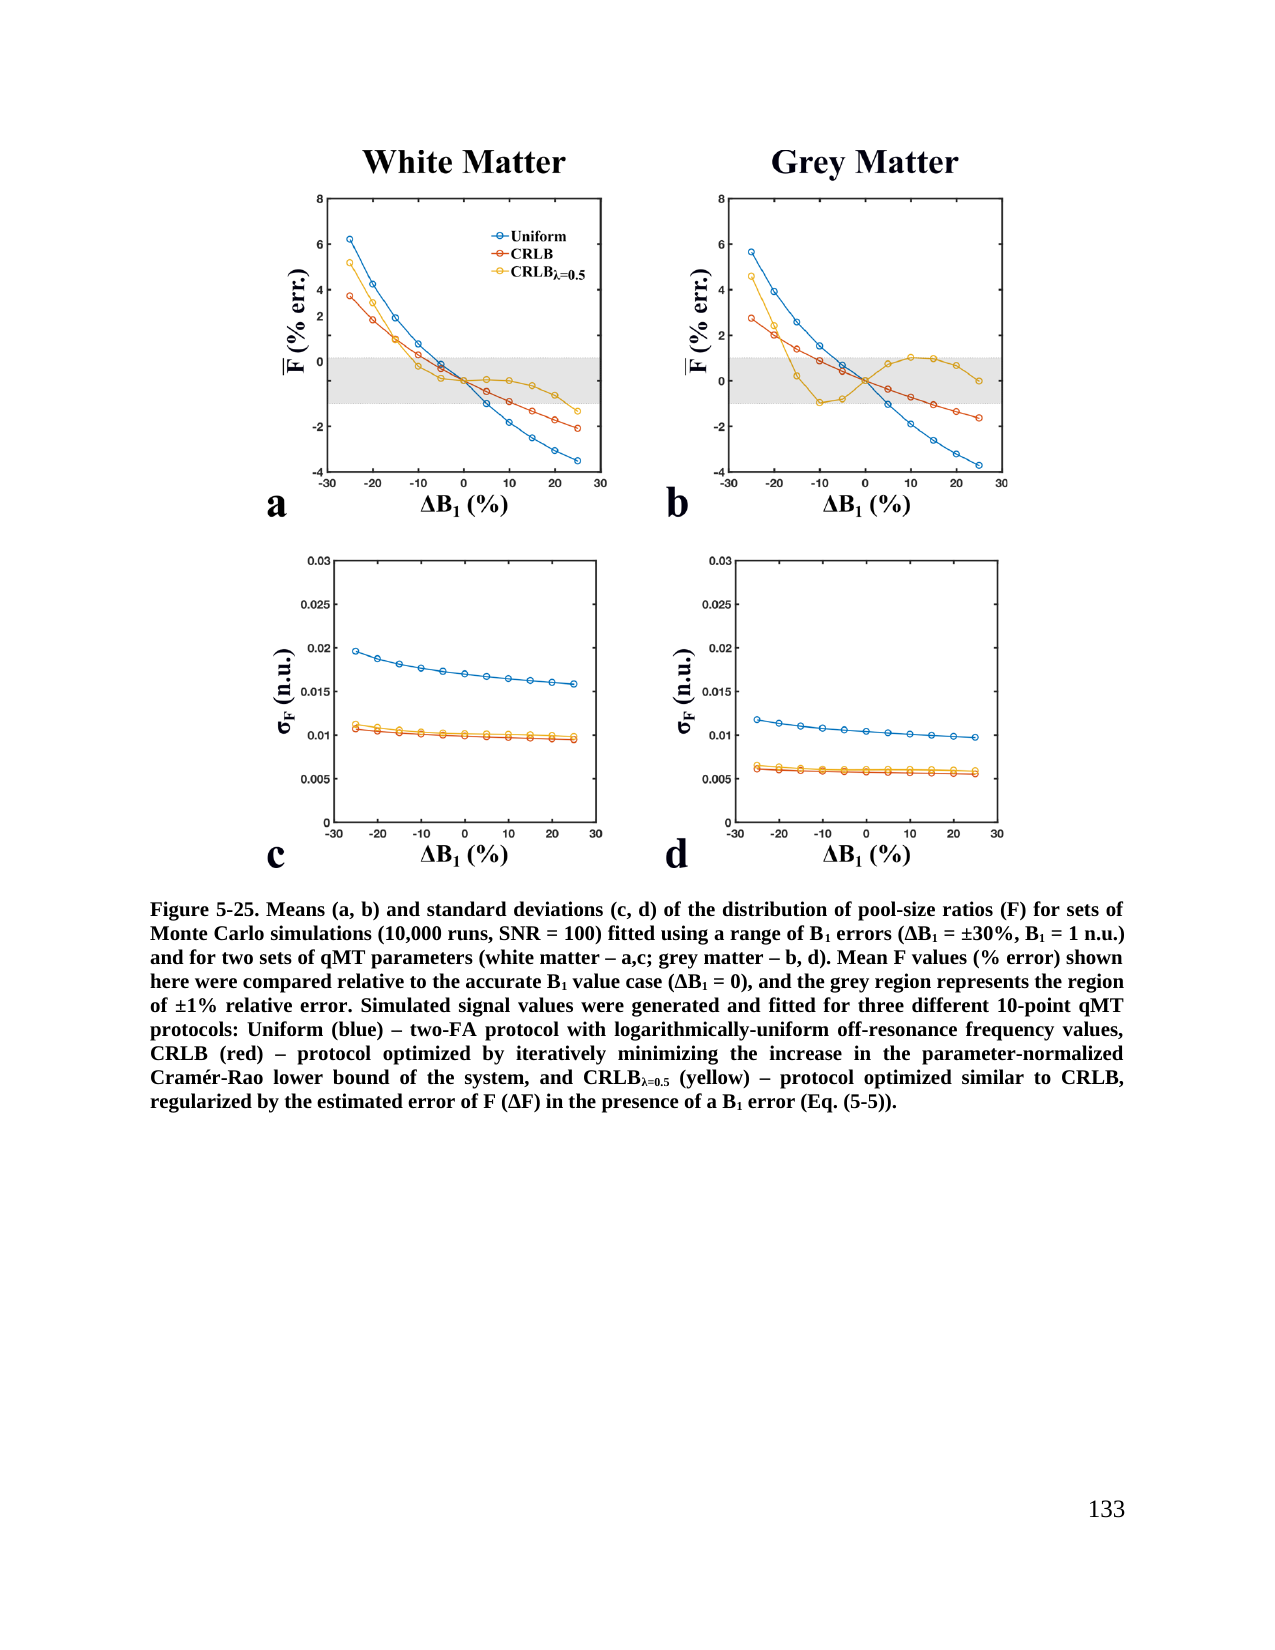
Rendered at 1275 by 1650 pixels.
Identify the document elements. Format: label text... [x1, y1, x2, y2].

text Figure 5-6. Means (a, b) and standard deviations (c, d) of the distribution of pool-size ratios (F) for sets of Monte Carlo simulations (10,000 runs, SNR = 100) fitted using a range of B1 errors (ΔB1 = ±30%, B1 = 1 n.u.) and for two sets of qMT parameters (white matter – a,c; grey matter – b, d). Mean F values (% error) shown here were compared relative to the accurate B1 value case (ΔB1 = 0), and the grey region represents the region of ±1% relative error. Simulated signal values were generated and fitted for three different 10-point qMT protocols: Uniform (blue) – two-FA protocol with logarithmically-uniform off-resonance frequency values, CRLB (red) – protocol optimized by iteratively minimizing the increase in the parameter-normalized Cramér-Rao lower bound of the system, and CRLBλ=0.5 (yellow) – protocol optimized similar to CRLB, regularized by the estimated error of F (ΔF) in the presence of a B1 error (Eq. (5-5)). [150, 897, 1125, 1113]
picture [267, 150, 1008, 868]
